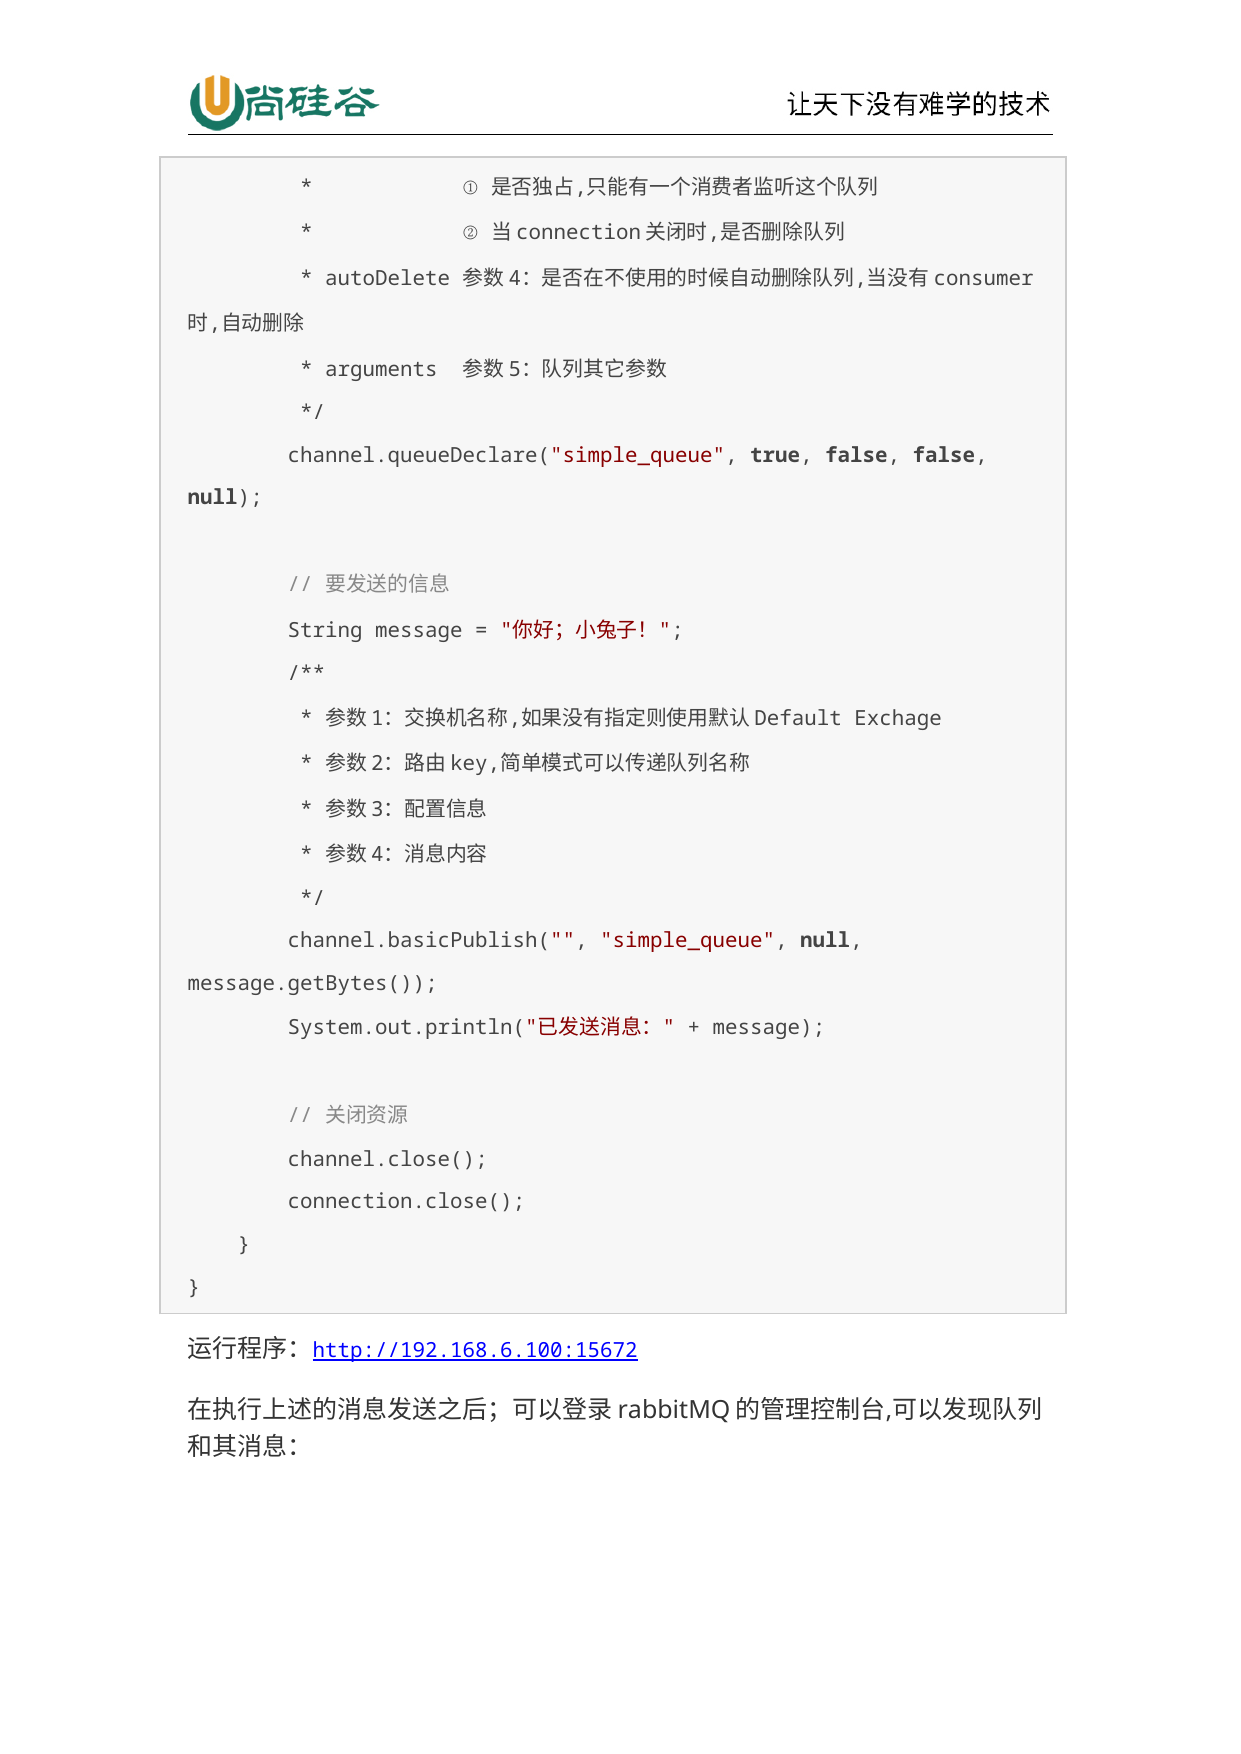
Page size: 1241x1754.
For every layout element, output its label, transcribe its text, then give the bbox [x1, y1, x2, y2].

text 在执行上述的消息发送之后；可以登录rabbitMQ的管理控制台,可以发现队列和其消息： [187, 1390, 1053, 1462]
text * 参数4：消息内容 [161, 823, 1065, 868]
text * 参数1：交换机名称,如果没有指定则使用默认Default Exchage [161, 687, 1065, 731]
picture [187, 73, 1053, 132]
text * 参数3：配置信息 [161, 778, 1065, 822]
text 运行程序：http://192.168.6.100:15672 [187, 1328, 1053, 1365]
text // 关闭资源 [161, 1084, 1065, 1129]
text channel.close(); [161, 1130, 1065, 1172]
text * autoDelete 参数4：是否在不使用的时候自动删除队列,当没有consumer时,自动删除 [161, 247, 1065, 337]
text String message = "你好；小兔子！"; [161, 599, 1065, 643]
text } [161, 1215, 1065, 1258]
text * ① 是否独占,只能有一个消费者监听这个队列 [161, 158, 1065, 201]
text // 要发送的信息 [161, 554, 1065, 598]
text * 参数2：路由key,简单模式可以传递队列名称 [161, 732, 1065, 777]
text */ [161, 383, 1065, 426]
text channel.basicPublish("", "simple_queue", null, message.getBytes()); [161, 911, 1065, 996]
text System.out.println("已发送消息：" + message); [161, 997, 1065, 1041]
text /** [161, 644, 1065, 687]
text connection.close(); [161, 1173, 1065, 1215]
text */ [161, 869, 1065, 911]
text channel.queueDeclare("simple_queue", true, false, false, null); [161, 426, 1065, 511]
text * arguments 参数5：队列其它参数 [161, 338, 1065, 382]
text * ② 当connection关闭时,是否删除队列 [161, 202, 1065, 246]
text } [161, 1258, 1065, 1313]
